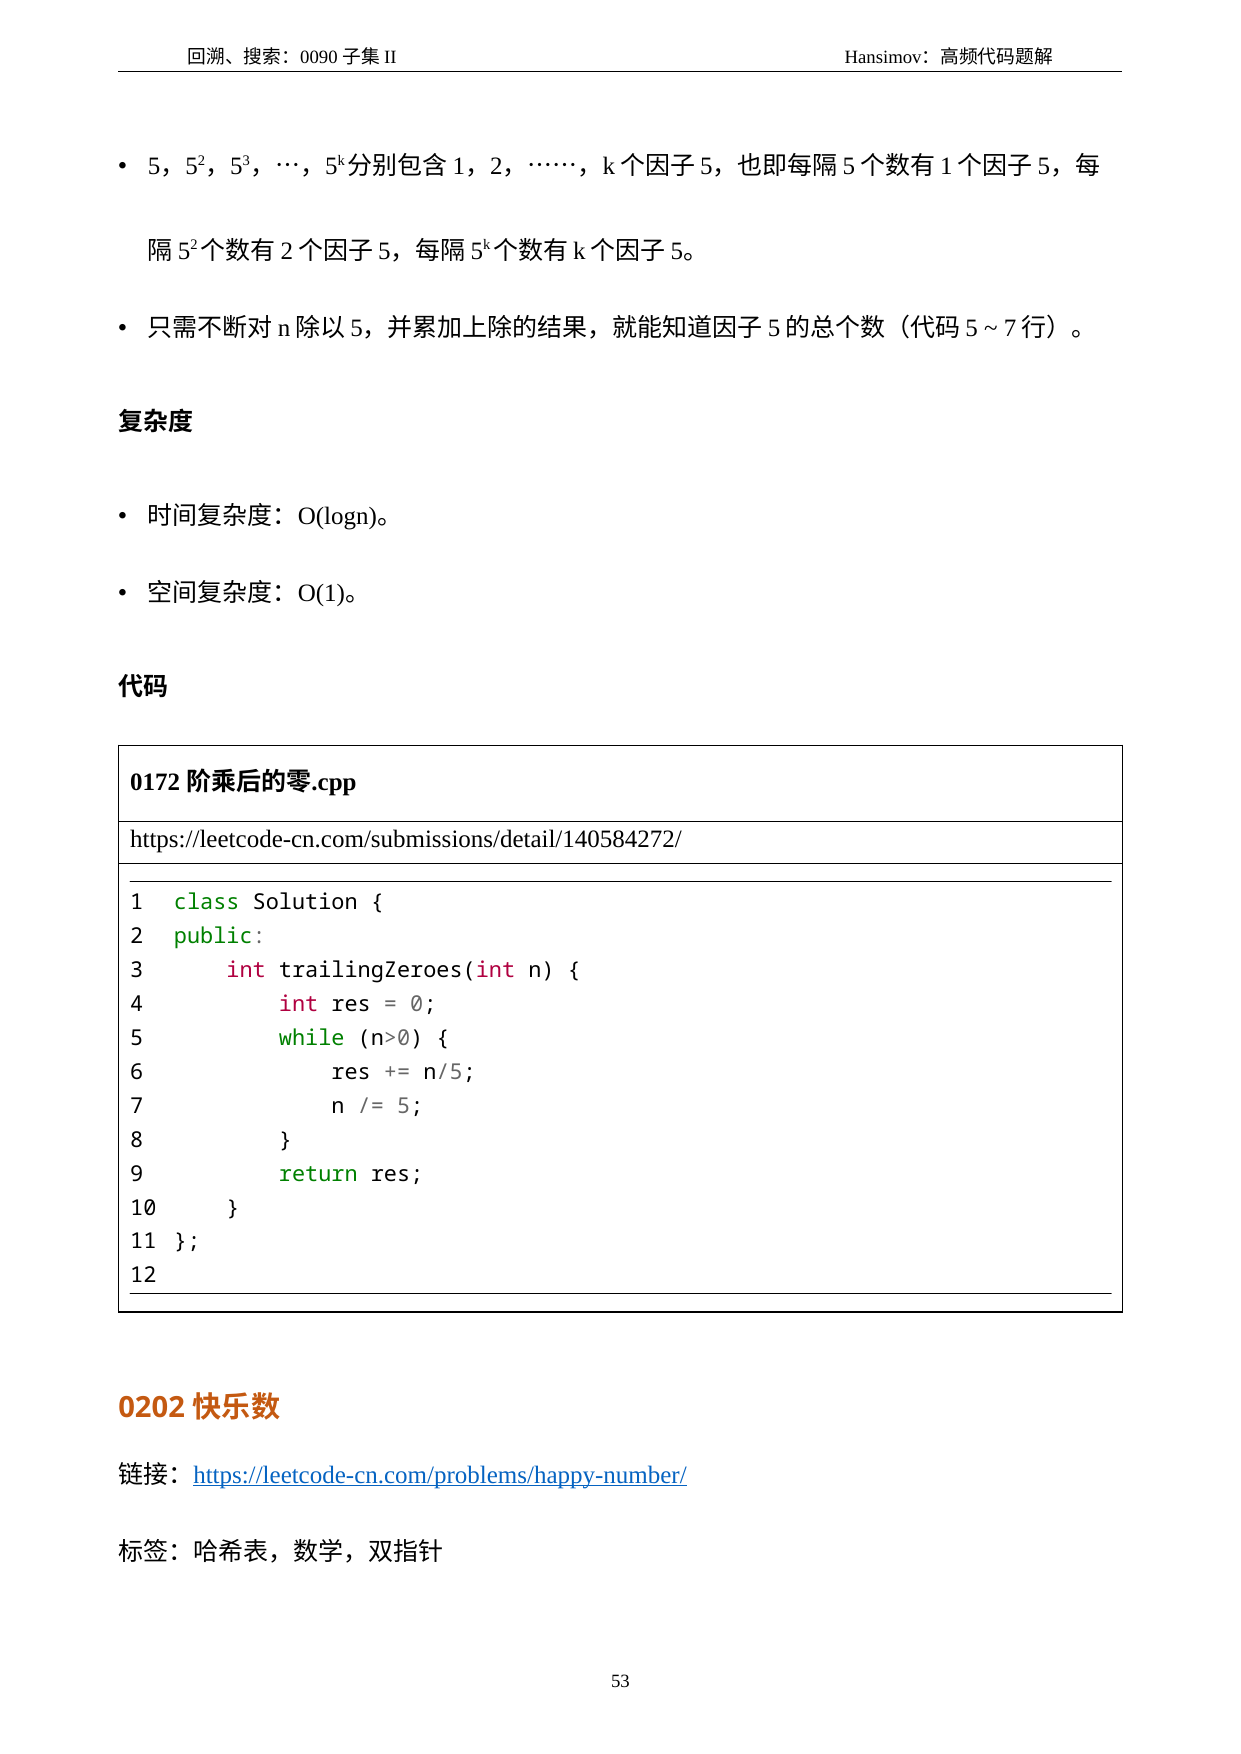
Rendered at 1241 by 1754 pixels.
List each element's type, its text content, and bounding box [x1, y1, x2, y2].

text 只需不断对n除以5，并累加上除的结果，就能知道因子5的总个数（代码5 ~ 7行）。 [118, 292, 1122, 360]
table_cell https://leetcode-cn.com/submissions/detail/140584272/ [119, 822, 1122, 863]
subtitle 代码 [118, 651, 1097, 718]
text 5，52，53，…，5k分别包含1，2，……，k个因子5，也即每隔5个数有1个因子5，每隔52个数有2个因子5，每隔5k个数有k个因子5。 [118, 130, 1122, 283]
text 空间复杂度：O(1)。 [118, 557, 1122, 624]
table_header 0172 阶乘后的零.cpp [119, 746, 1122, 821]
text 标签：哈希表，数学，双指针 [118, 1516, 1122, 1583]
subtitle 复杂度 [118, 386, 1097, 454]
text 时间复杂度：O(logn)。 [118, 480, 1122, 548]
table_cell class Solution { public: int trailingZeroes(int n) { int res = 0; while (n>0) { res += n/5; n /= 5; } return res; } }; [119, 864, 1122, 1311]
subtitle 0202 快乐数 [118, 1371, 1097, 1438]
text 链接：https://leetcode-cn.com/problems/happy-number/ [118, 1438, 1122, 1506]
